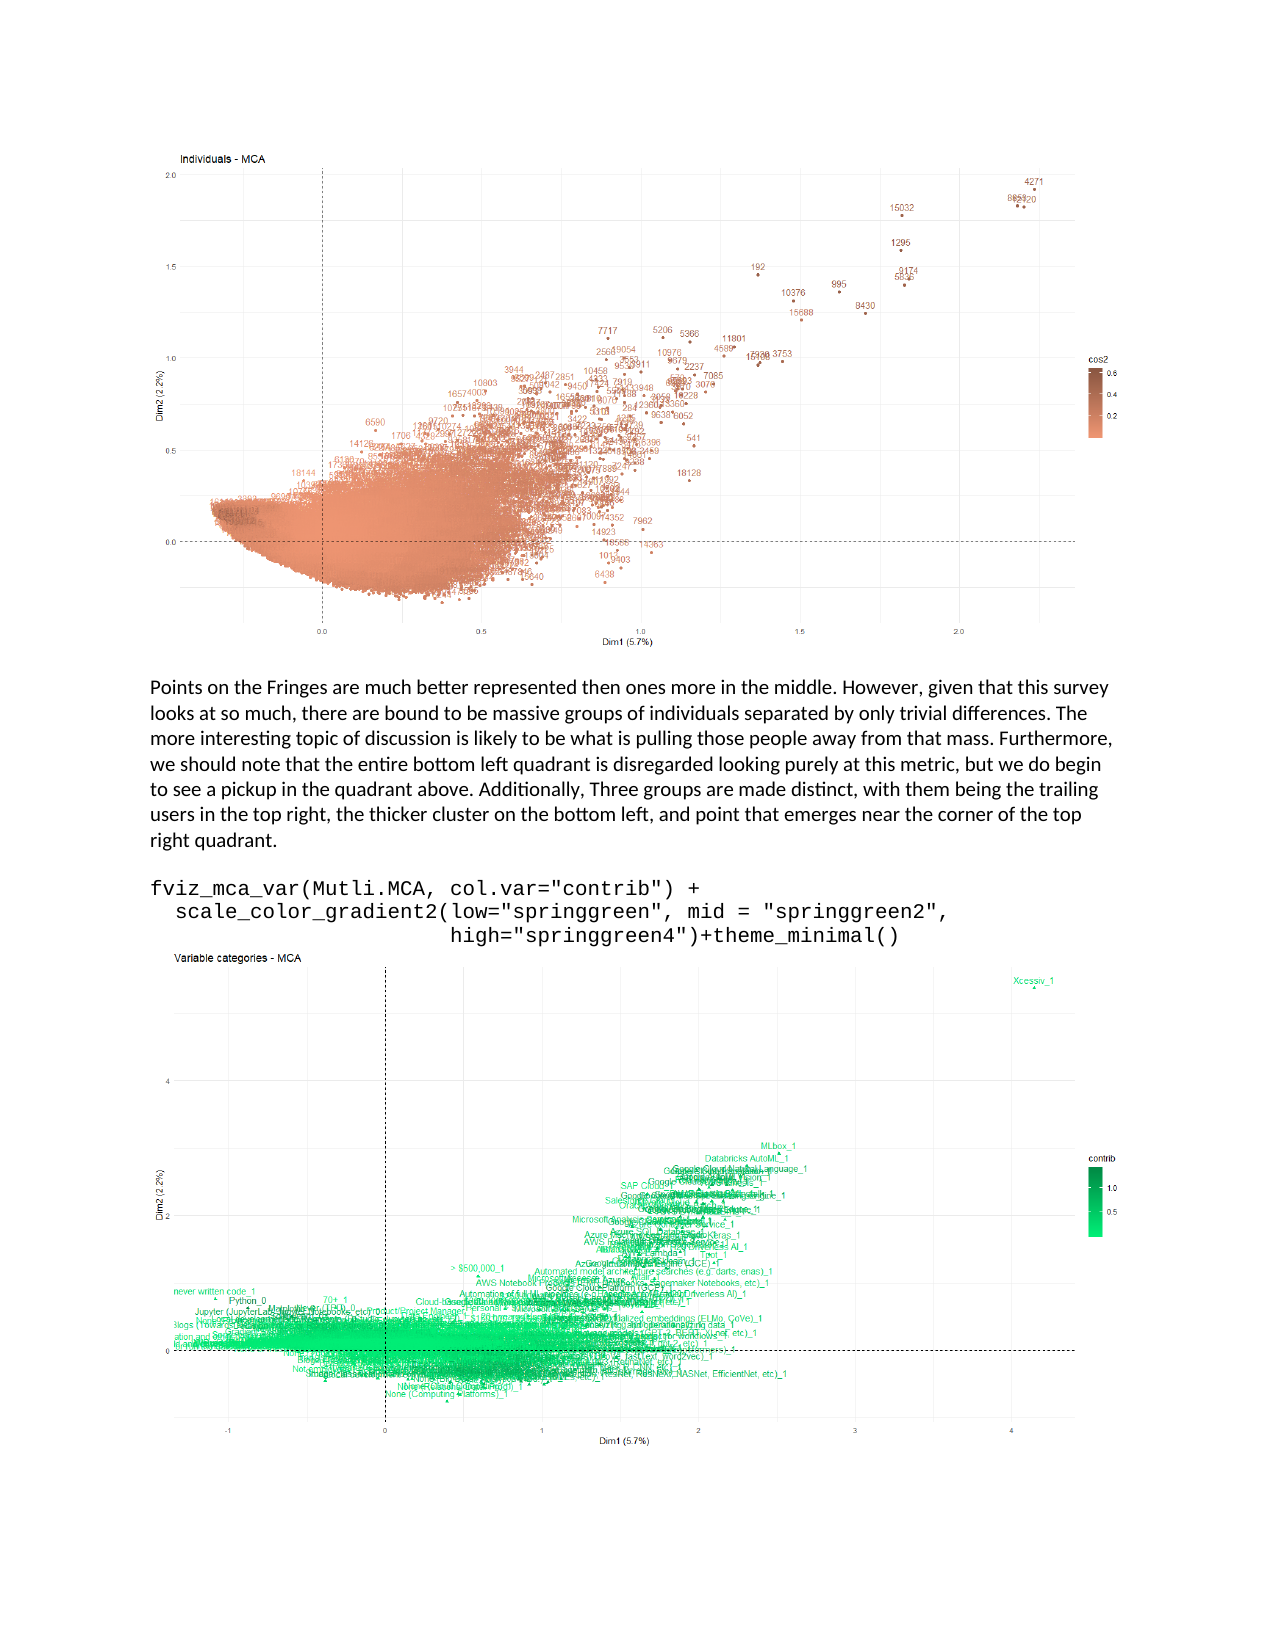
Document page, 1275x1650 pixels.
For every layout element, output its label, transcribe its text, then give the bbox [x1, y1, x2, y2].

text Points on the Fringes are much better represented then ones more in the middle. However, given that this survey looks at so much, there are bound to be massive groups of individuals separated by only trivial differences. The more interesting topic of discussion is likely to be what is pulling those people away from that mass. Furthermore, we should note that the entire bottom left quadrant is disregarded looking purely at this metric, but we do begin to see a pickup in the quadrant above. Additionally, Three groups are made distinct, with them being the trailing users in the top right, the thicker cluster on the bottom left, and point that emerges near the corner of the top right quadrant. [150, 674, 1125, 852]
text fviz_mca_var(Mutli.MCA, col.var="contrib") + [150, 878, 1125, 902]
text high="springgreen4")+theme_minimal() [150, 925, 1125, 948]
picture [150, 948, 1125, 1450]
picture [150, 150, 1125, 651]
text scale_color_gradient2(low="springgreen", mid = "springgreen2", [150, 902, 1125, 925]
